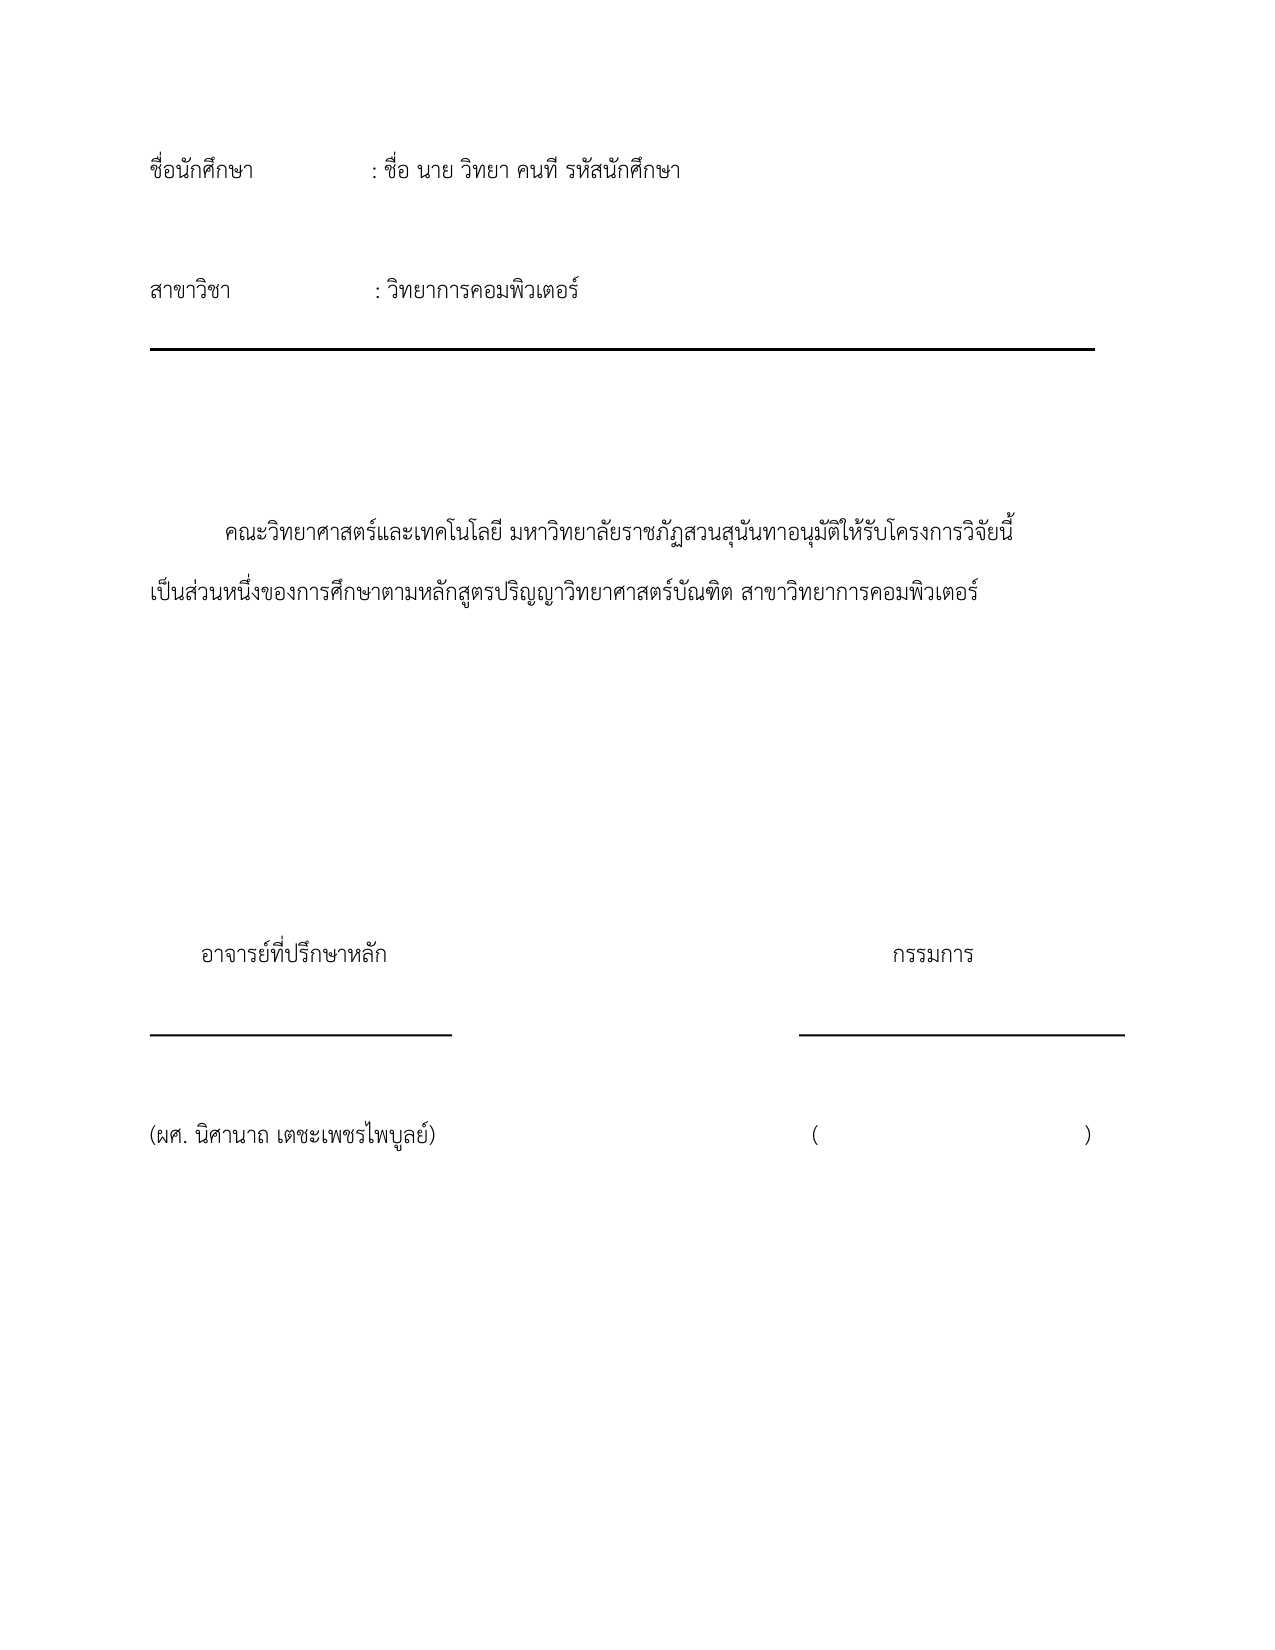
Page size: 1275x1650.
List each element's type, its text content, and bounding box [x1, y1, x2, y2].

text ชื่อนักศึกษา : ชื่อ นาย วิทยา คนที รหัสนักศึกษา [150, 150, 1125, 194]
text อาจารย์ที่ปรึกษาหลัก กรรมการ [165, 934, 1125, 978]
text (ผศ. นิศานาถ เตชะเพชรไพบูลย์) ( ) [150, 1115, 1125, 1159]
text สาขาวิชา : วิทยาการคอมพิวเตอร์ [150, 271, 1125, 314]
text คณะวิทยาศาสตร์และเทคโนโลยี มหาวิทยาลัยราชภัฏสวนสุนันทาอนุมัติให้รับโครงการวิจัยนี้ [150, 512, 1125, 556]
text เป็นส่วนหนึ่งของการศึกษาตามหลักสูตรปริญญาวิทยาศาสตร์บัณฑิต สาขาวิทยาการคอมพิวเตอร์ [150, 572, 1125, 616]
